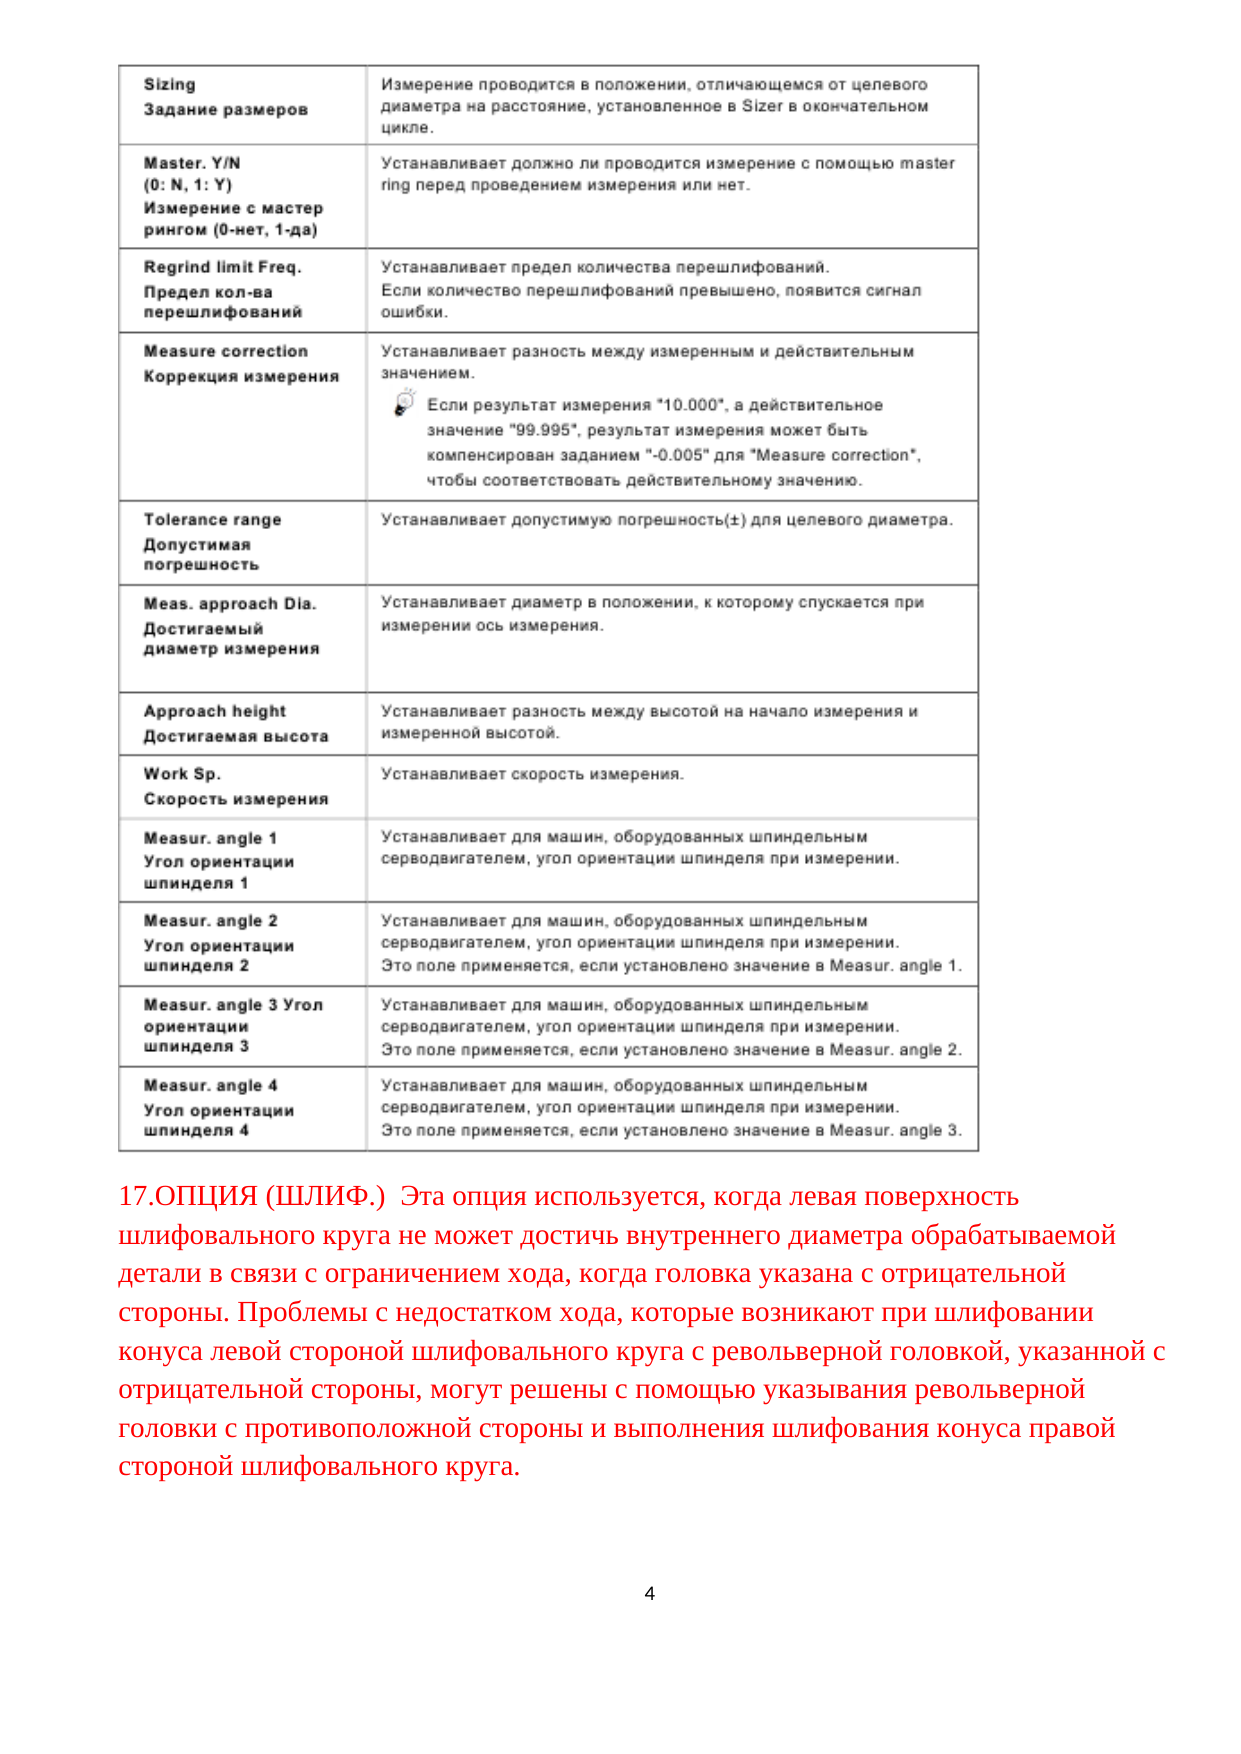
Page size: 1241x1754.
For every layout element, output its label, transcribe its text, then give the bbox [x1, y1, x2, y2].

text 17.ОПЦИЯ (ШЛИФ.) Эта опция используется, когда левая поверхность шлифовального круга не может достичь внутреннего диаметра обрабатываемой детали в связи с ограничением хода, когда головка указана с отрицательной стороны. Проблемы с недостатком хода, которые возникают при шлифовании конуса левой стороной шлифовального круга с револьверной головкой, указанной с отрицательной стороны, могут решены с помощью указывания револьверной головки с противоположной стороны и выполнения шлифования конуса правой стороной шлифовального круга. [118, 1178, 1181, 1482]
picture [118, 58, 985, 1154]
